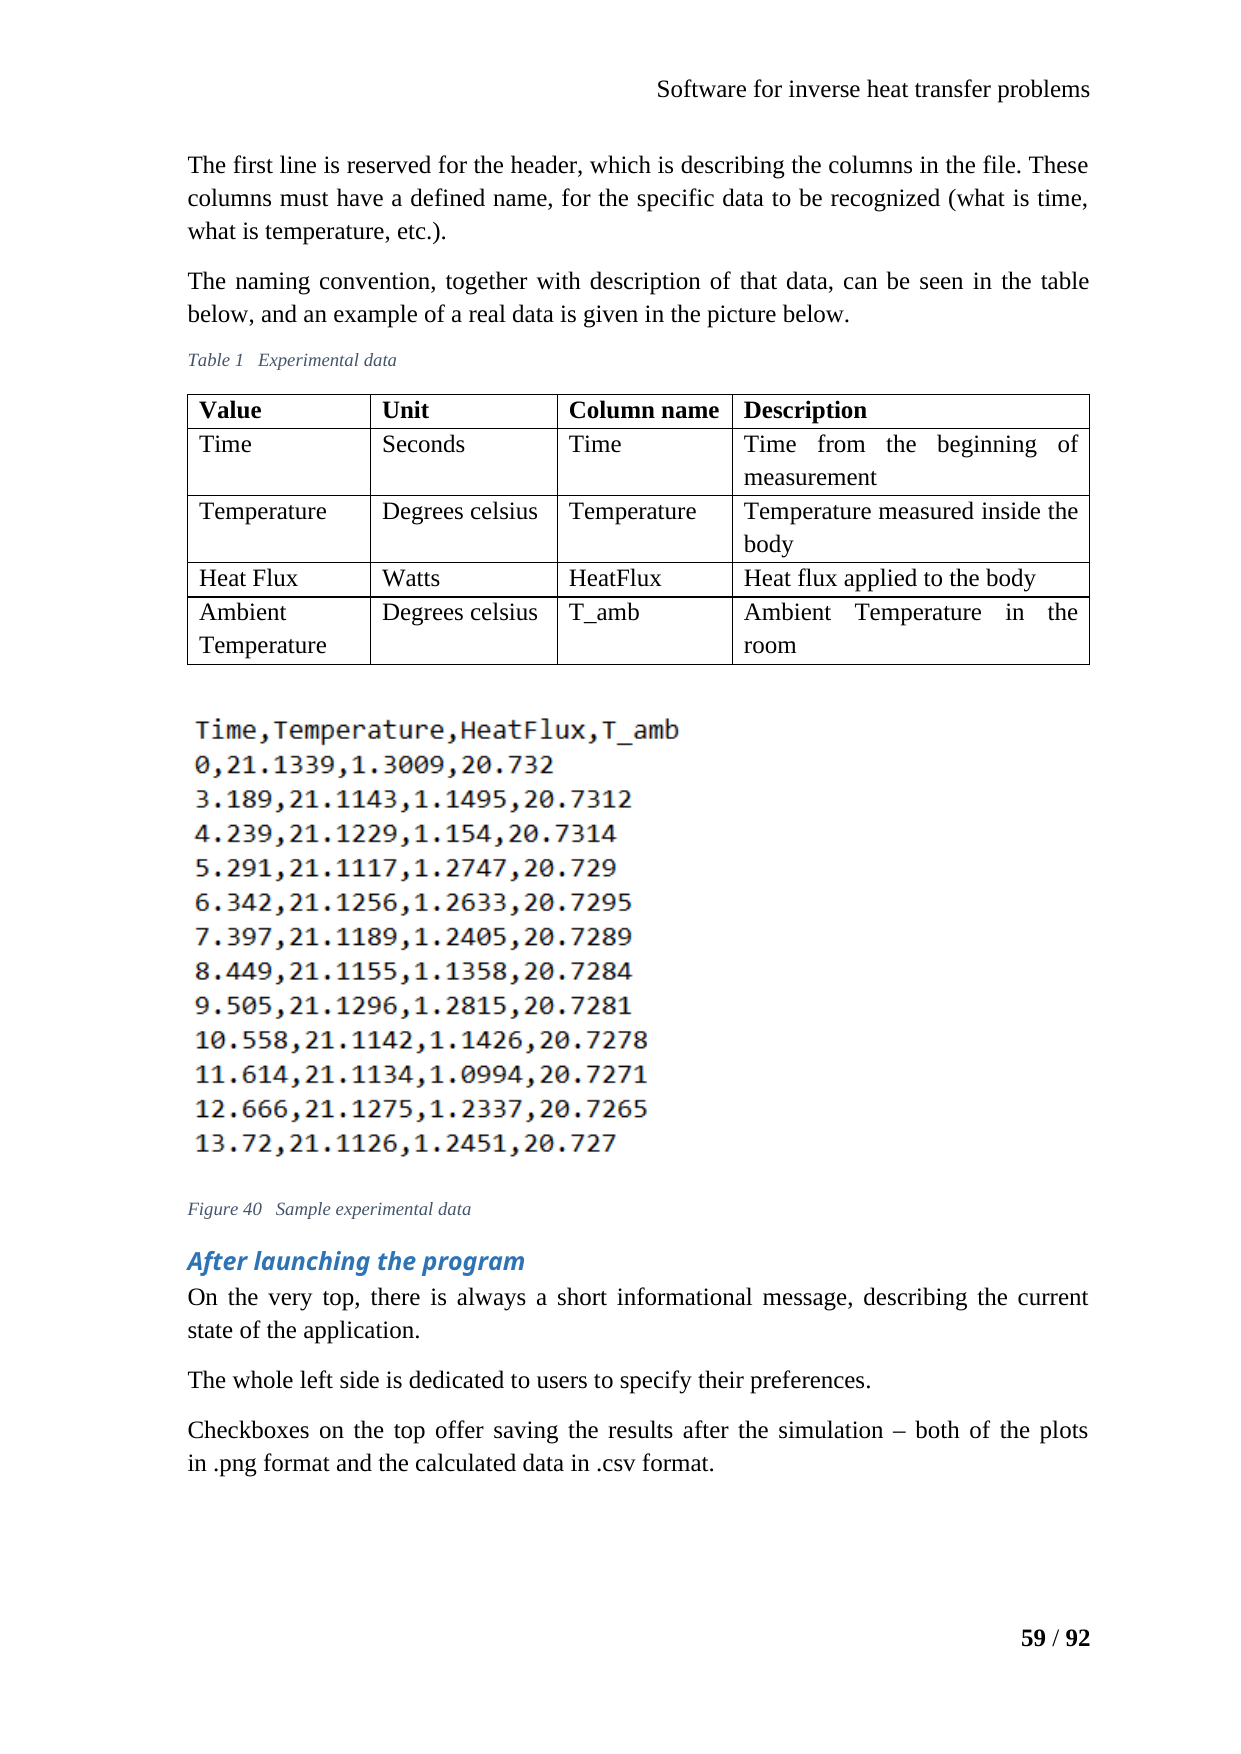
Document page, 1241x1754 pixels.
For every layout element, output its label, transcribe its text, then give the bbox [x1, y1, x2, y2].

table_cell Degrees celsius [371, 598, 557, 663]
table_cell Time [188, 429, 370, 495]
table_cell Ambient Temperature in the room [733, 598, 1089, 663]
table_cell Ambient Temperature [188, 598, 370, 663]
table_cell Heat flux applied to the body [733, 563, 1089, 596]
table_header Unit [371, 395, 557, 428]
table_cell Time from the beginning of measurement [733, 429, 1089, 495]
table_cell T_amb [558, 598, 732, 663]
table_cell Temperature [188, 496, 370, 562]
subtitle After launching the program [187, 1243, 1090, 1277]
table_cell Time [558, 429, 732, 495]
table_header Value [188, 395, 370, 428]
text On the very top, there is always a short informational message, describing the current state of the application. [187, 1282, 1090, 1344]
picture [187, 714, 733, 1177]
table_cell Watts [371, 563, 557, 596]
table_cell Temperature measured inside the body [733, 496, 1089, 562]
text The first line is reserved for the header, which is describing the columns in the file. These columns must have a defined name, for the specific data to be recognized (what is time, what is temperature, etc.). [187, 150, 1090, 245]
table_header Column name [558, 395, 732, 428]
table_header Description [733, 395, 1089, 428]
table_cell HeatFlux [558, 563, 732, 596]
text The naming convention, together with description of that data, can be seen in the table below, and an example of a real data is given in the picture below. [187, 266, 1090, 327]
text Checkboxes on the top offer saving the results after the simulation – both of the plots in .png format and the calculated data in .csv format. [187, 1415, 1090, 1477]
table_cell Degrees celsius [371, 496, 557, 562]
text The whole left side is dedicated to users to specify their preferences. [187, 1365, 1090, 1394]
table_cell Seconds [371, 429, 557, 495]
table_cell Temperature [558, 496, 732, 562]
table_cell Heat Flux [188, 563, 370, 596]
